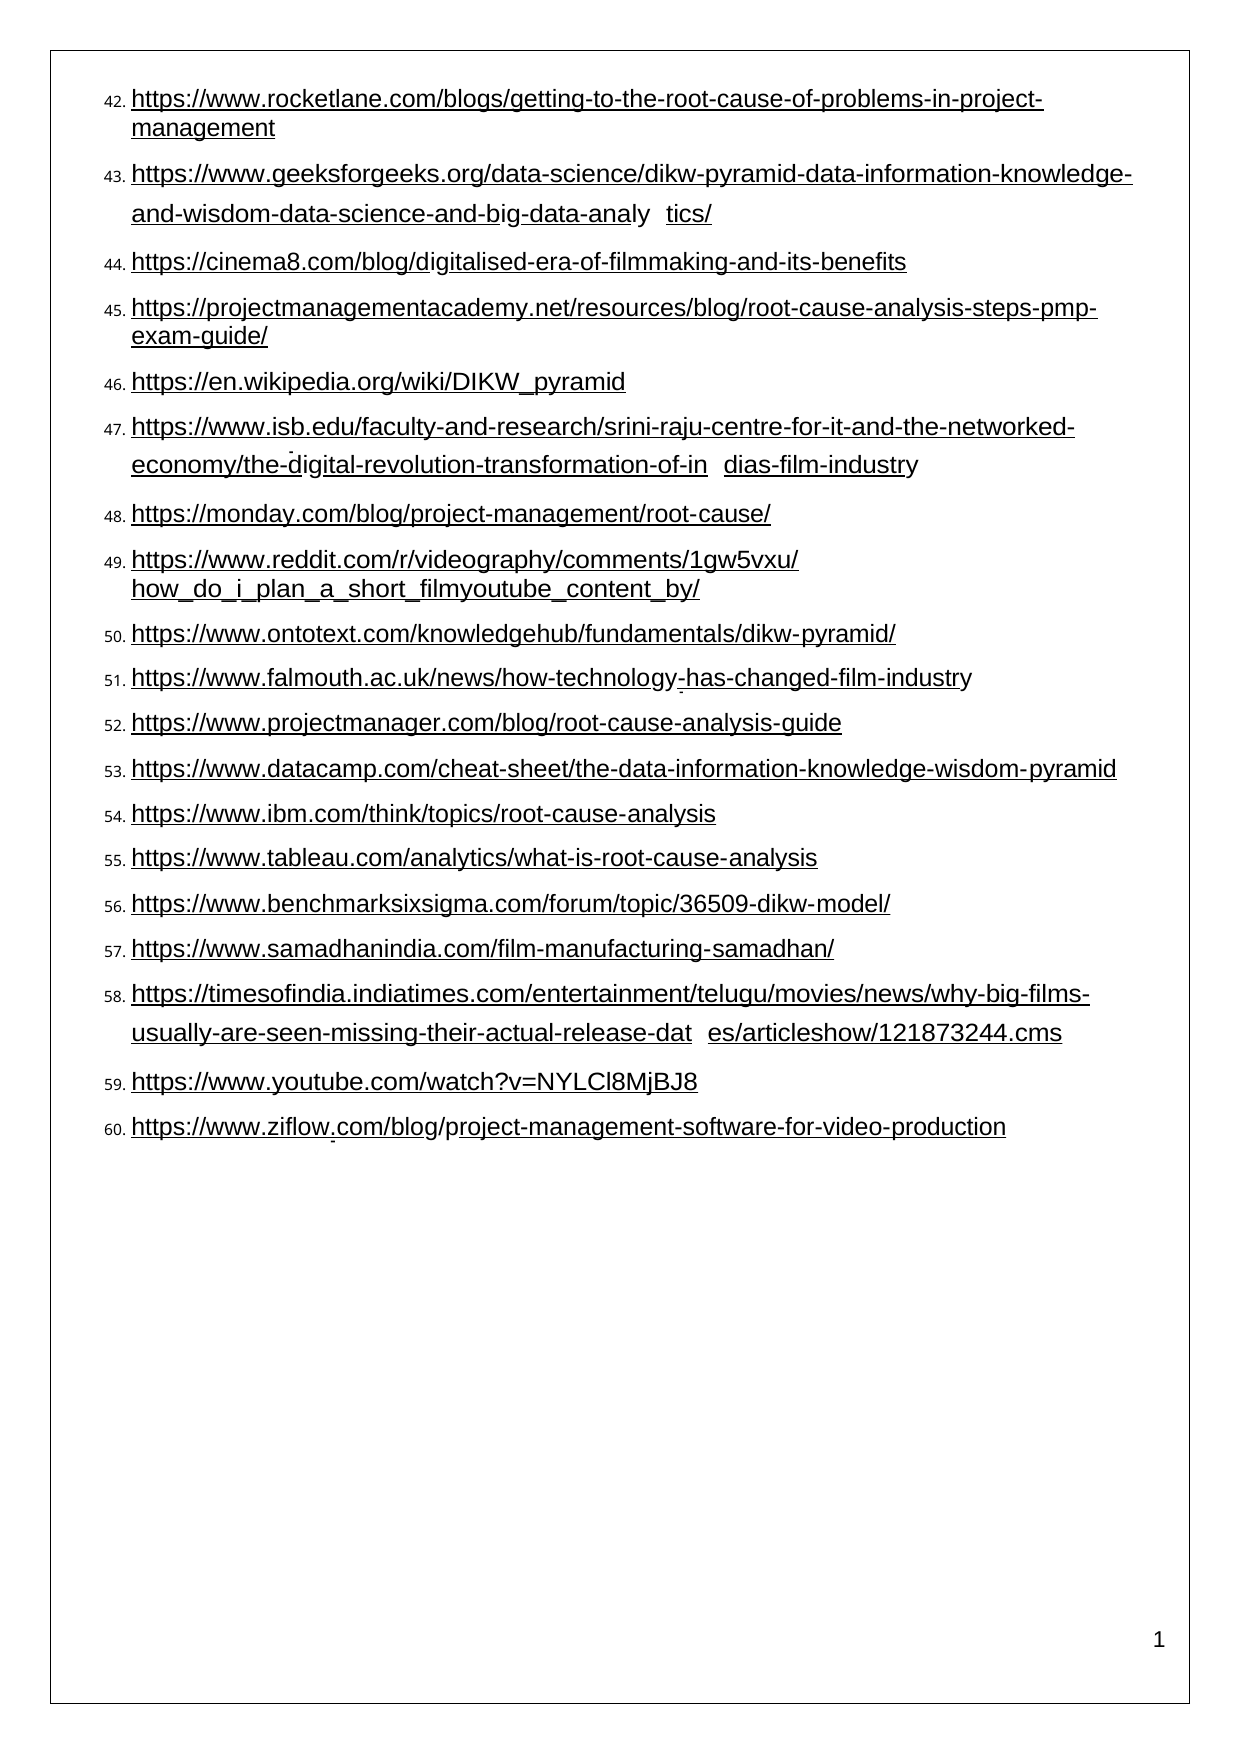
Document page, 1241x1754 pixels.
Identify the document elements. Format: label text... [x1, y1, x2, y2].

list https://timesofindia.indiatimes.com/entertainment/telugu/movies/news/why-big-films-usually-are-seen-missing-their-actual-release-dat es/articleshow/121873244.cms [104, 979, 1138, 1046]
list https://www.isb.edu/faculty-and-research/srini-raju-centre-for-it-and-the-networked-economy/the-digital-revolution-transformation-of-in dias-film-industry [104, 412, 1138, 479]
list https://www.geeksforgeeks.org/data-science/dikw-pyramid-data-information-knowledge-and-wisdom-data-science-and-big-data-analy tics/ [104, 159, 1136, 228]
list https://www.ibm.com/think/topics/root-cause-analysis [104, 799, 1165, 828]
list https://www.youtube.com/watch?v=NYLCl8MjBJ8 [104, 1067, 1165, 1095]
list https://www.datacamp.com/cheat-sheet/the-data-information-knowledge-wisdom-pyramid [104, 754, 1165, 782]
list https://www.ontotext.com/knowledgehub/fundamentals/dikw-pyramid/ [104, 619, 1165, 648]
list https://www.projectmanager.com/blog/root-cause-analysis-guide [104, 708, 1165, 737]
list https://www.reddit.com/r/videography/comments/1gw5vxu/how_do_i_plan_a_short_filmyoutube_content_by/ [104, 545, 1165, 602]
list https://en.wikipedia.org/wiki/DIKW_pyramid [104, 367, 1165, 395]
list https://www.ziflow.com/blog/project-management-software-for-video-production [104, 1112, 1165, 1141]
list https://www.samadhanindia.com/film-manufacturing-samadhan/ [104, 934, 1165, 963]
list https://monday.com/blog/project-management/root-cause/ [104, 499, 1165, 528]
list https://projectmanagementacademy.net/resources/blog/root-cause-analysis-steps-pmp-exam-guide/ [104, 292, 1165, 350]
list https://www.tableau.com/analytics/what-is-root-cause-analysis [104, 843, 1165, 872]
list https://www.rocketlane.com/blogs/getting-to-the-root-cause-of-problems-in-project-management [104, 84, 1165, 142]
list https://www.benchmarksixsigma.com/forum/topic/36509-dikw-model/ [104, 888, 1165, 917]
list https://www.falmouth.ac.uk/news/how-technology-has-changed-film-industry [104, 663, 1165, 692]
list https://cinema8.com/blog/digitalised-era-of-filmmaking-and-its-benefits [104, 247, 1165, 276]
